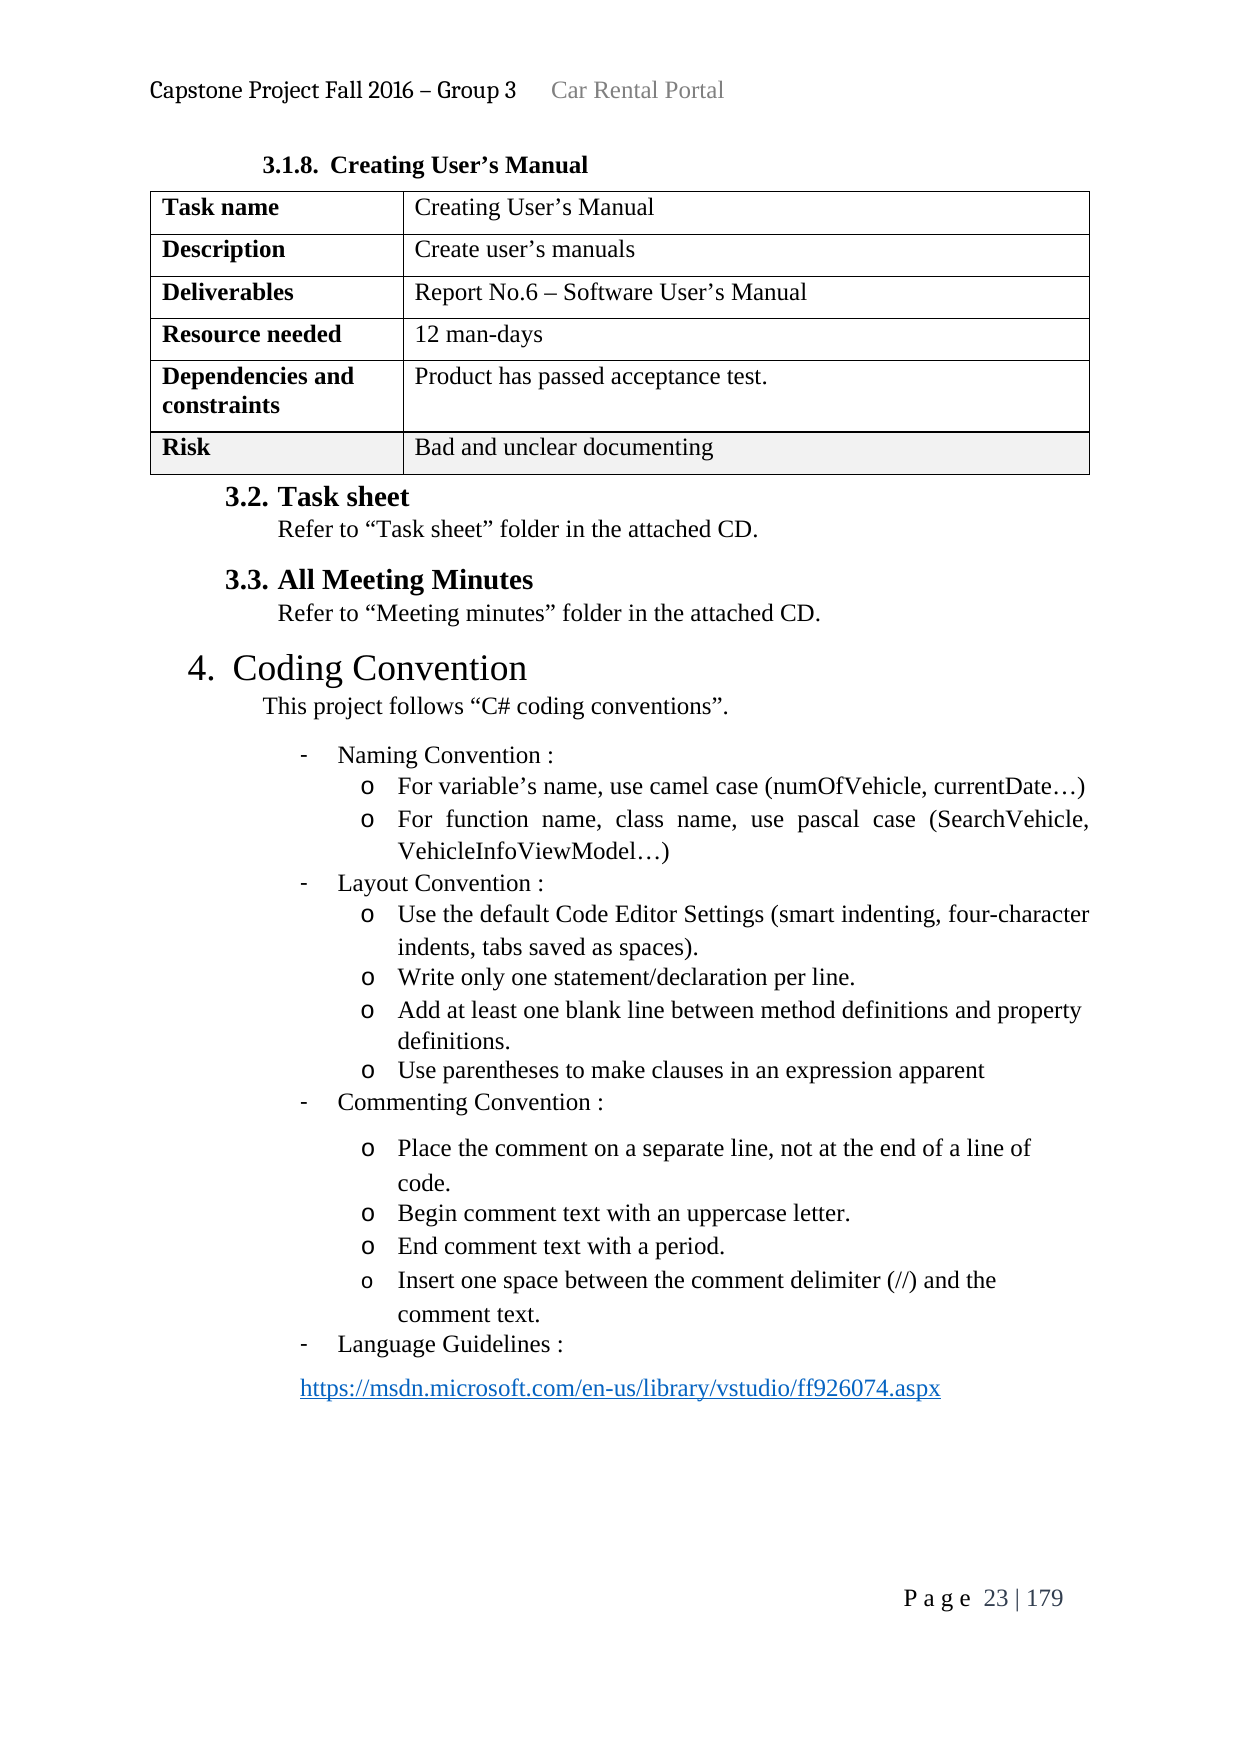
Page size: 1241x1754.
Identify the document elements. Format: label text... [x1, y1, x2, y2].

text Refer to “Meeting minutes” folder in the attached CD. [277, 598, 1090, 626]
text https://msdn.microsoft.com/en-us/library/vstudio/ff926074.aspx [300, 1373, 1090, 1402]
table_cell Bad and unclear documenting [404, 433, 1089, 474]
subtitle Coding Convention [187, 645, 1090, 688]
subtitle Task sheet [225, 479, 1090, 512]
table_header Task name [151, 192, 403, 233]
table_cell Description [151, 235, 403, 276]
list Insert one space between the comment delimiter (//) and the comment text. [360, 1262, 1090, 1328]
list For variable’s name, use camel case (numOfVehicle, currentDate…) [360, 771, 1090, 802]
list Write only one statement/declaration per line. [360, 962, 1090, 993]
list Language Guidelines : [300, 1328, 1090, 1358]
list Add at least one blank line between method definitions and property definitions. [360, 995, 1090, 1055]
table_cell Resource needed [151, 319, 403, 360]
table_cell Create user’s manuals [404, 235, 1089, 276]
list Commenting Convention : [300, 1086, 1090, 1116]
list For function name, class name, use pascal case (SearchVehicle, VehicleInfoViewModel…) [360, 804, 1090, 865]
subtitle Creating User’s Manual [262, 150, 1090, 179]
list Begin comment text with an uppercase letter. [360, 1196, 1090, 1229]
list Layout Convention : [300, 867, 1090, 897]
table_header Creating User’s Manual [404, 192, 1089, 233]
table_cell 12 man-days [404, 319, 1089, 360]
list Use the default Code Editor Settings (smart indenting, four-character indents, tabs saved as spaces). [360, 899, 1090, 961]
table_cell Deliverables [151, 277, 403, 318]
table_cell Product has passed acceptance test. [404, 361, 1089, 431]
list End comment text with a period. [360, 1229, 1090, 1262]
subtitle All Meeting Minutes [225, 562, 1090, 596]
text This project follows “C# coding conventions”. [187, 691, 1090, 720]
list Place the comment on a separate line, not at the end of a line of code. [360, 1131, 1090, 1196]
list Naming Convention : [300, 739, 1090, 769]
table_cell Report No.6 – Software User’s Manual [404, 277, 1089, 318]
list Use parentheses to make clauses in an expression apparent [360, 1055, 1090, 1086]
table_cell Dependencies and constraints [151, 361, 403, 431]
table_cell Risk [151, 433, 403, 474]
text Refer to “Task sheet” folder in the attached CD. [202, 514, 1090, 543]
